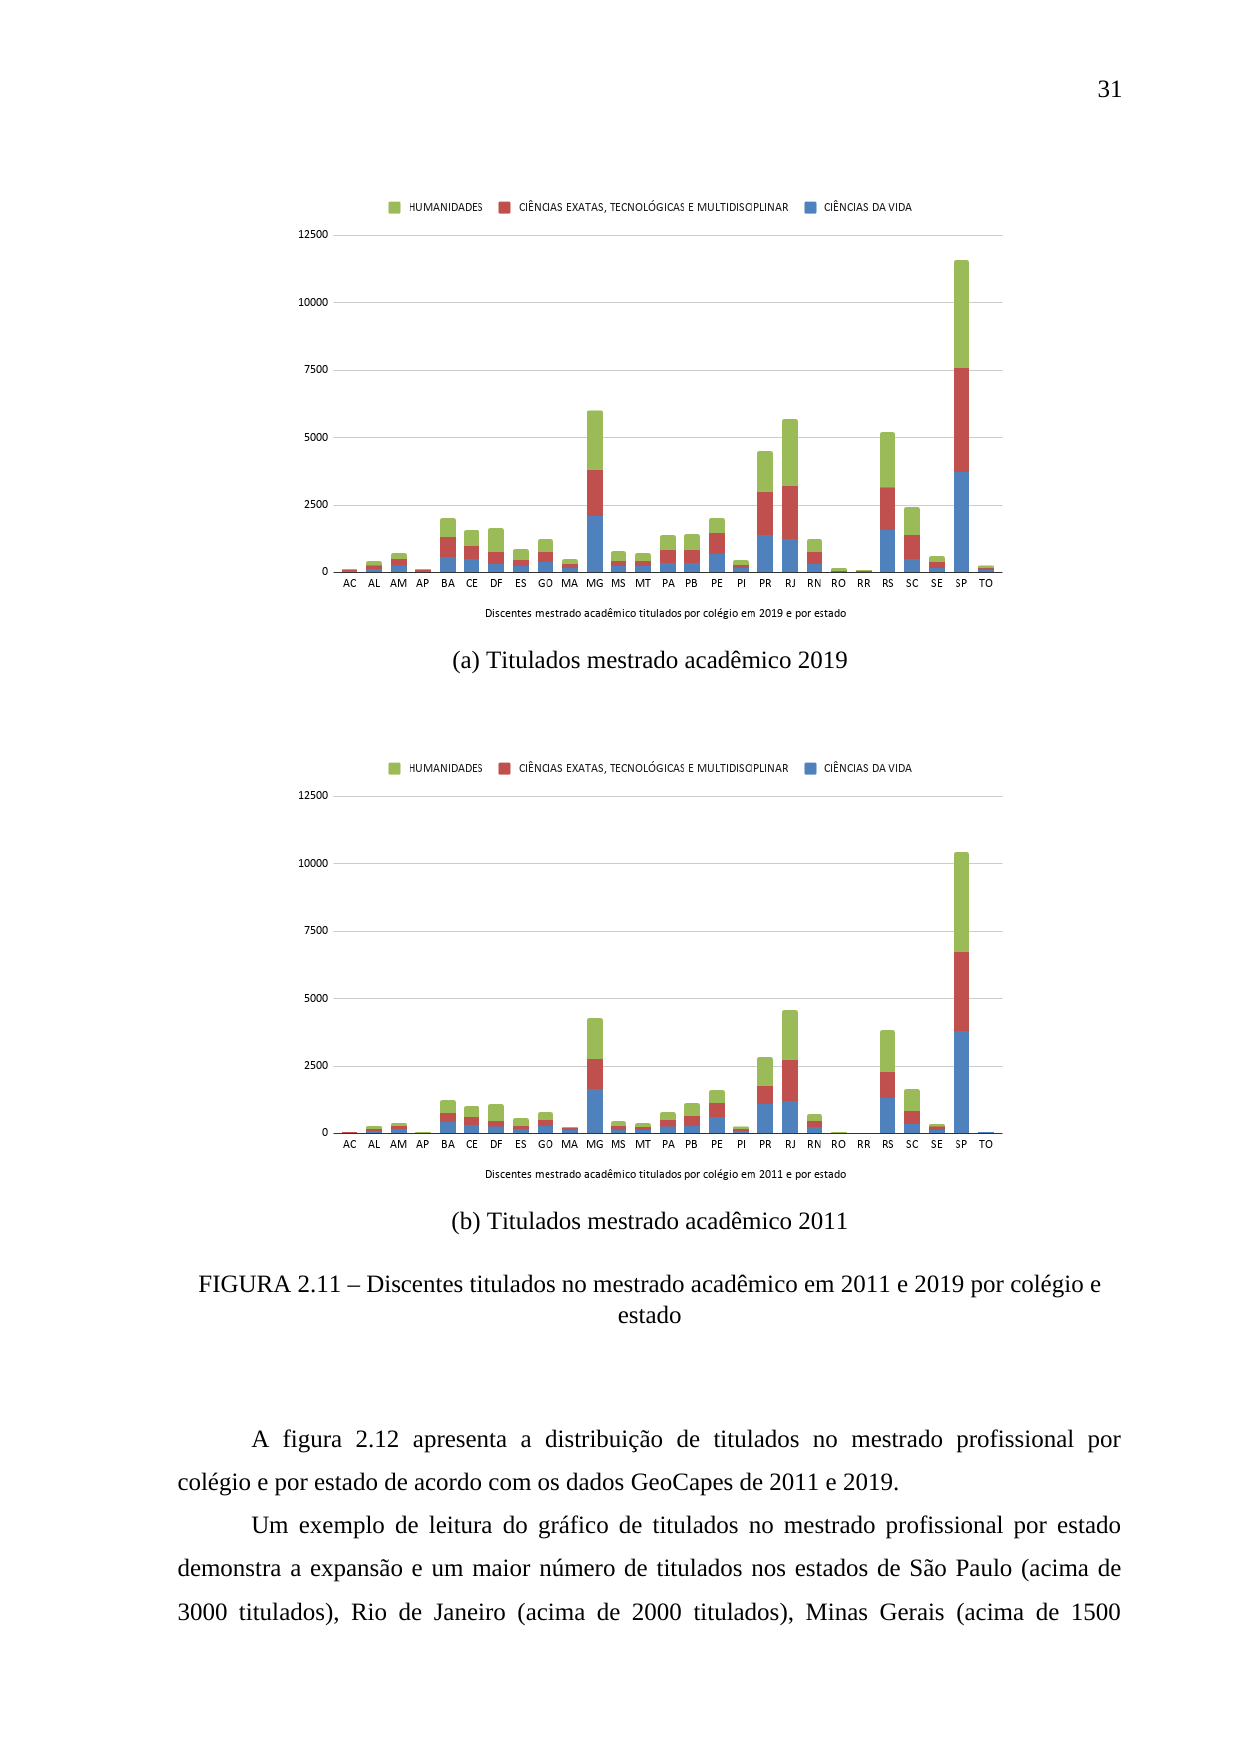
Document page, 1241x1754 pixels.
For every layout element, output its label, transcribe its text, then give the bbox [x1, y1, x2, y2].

table_cell (b) Titulados mestrado acadêmico 2011 [179, 709, 1121, 1267]
text FIGURA 2.11 – Discentes titulados no mestrado acadêmico em 2011 e 2019 por colégio e estado [177, 1269, 1122, 1329]
text A figura 2.12 apresenta a distribuição de titulados no mestrado profissional por colégio e por estado de acordo com os dados GeoCapes de 2011 e 2019. [177, 1424, 1122, 1496]
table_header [179, 179, 1121, 707]
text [177, 1510, 1122, 1625]
